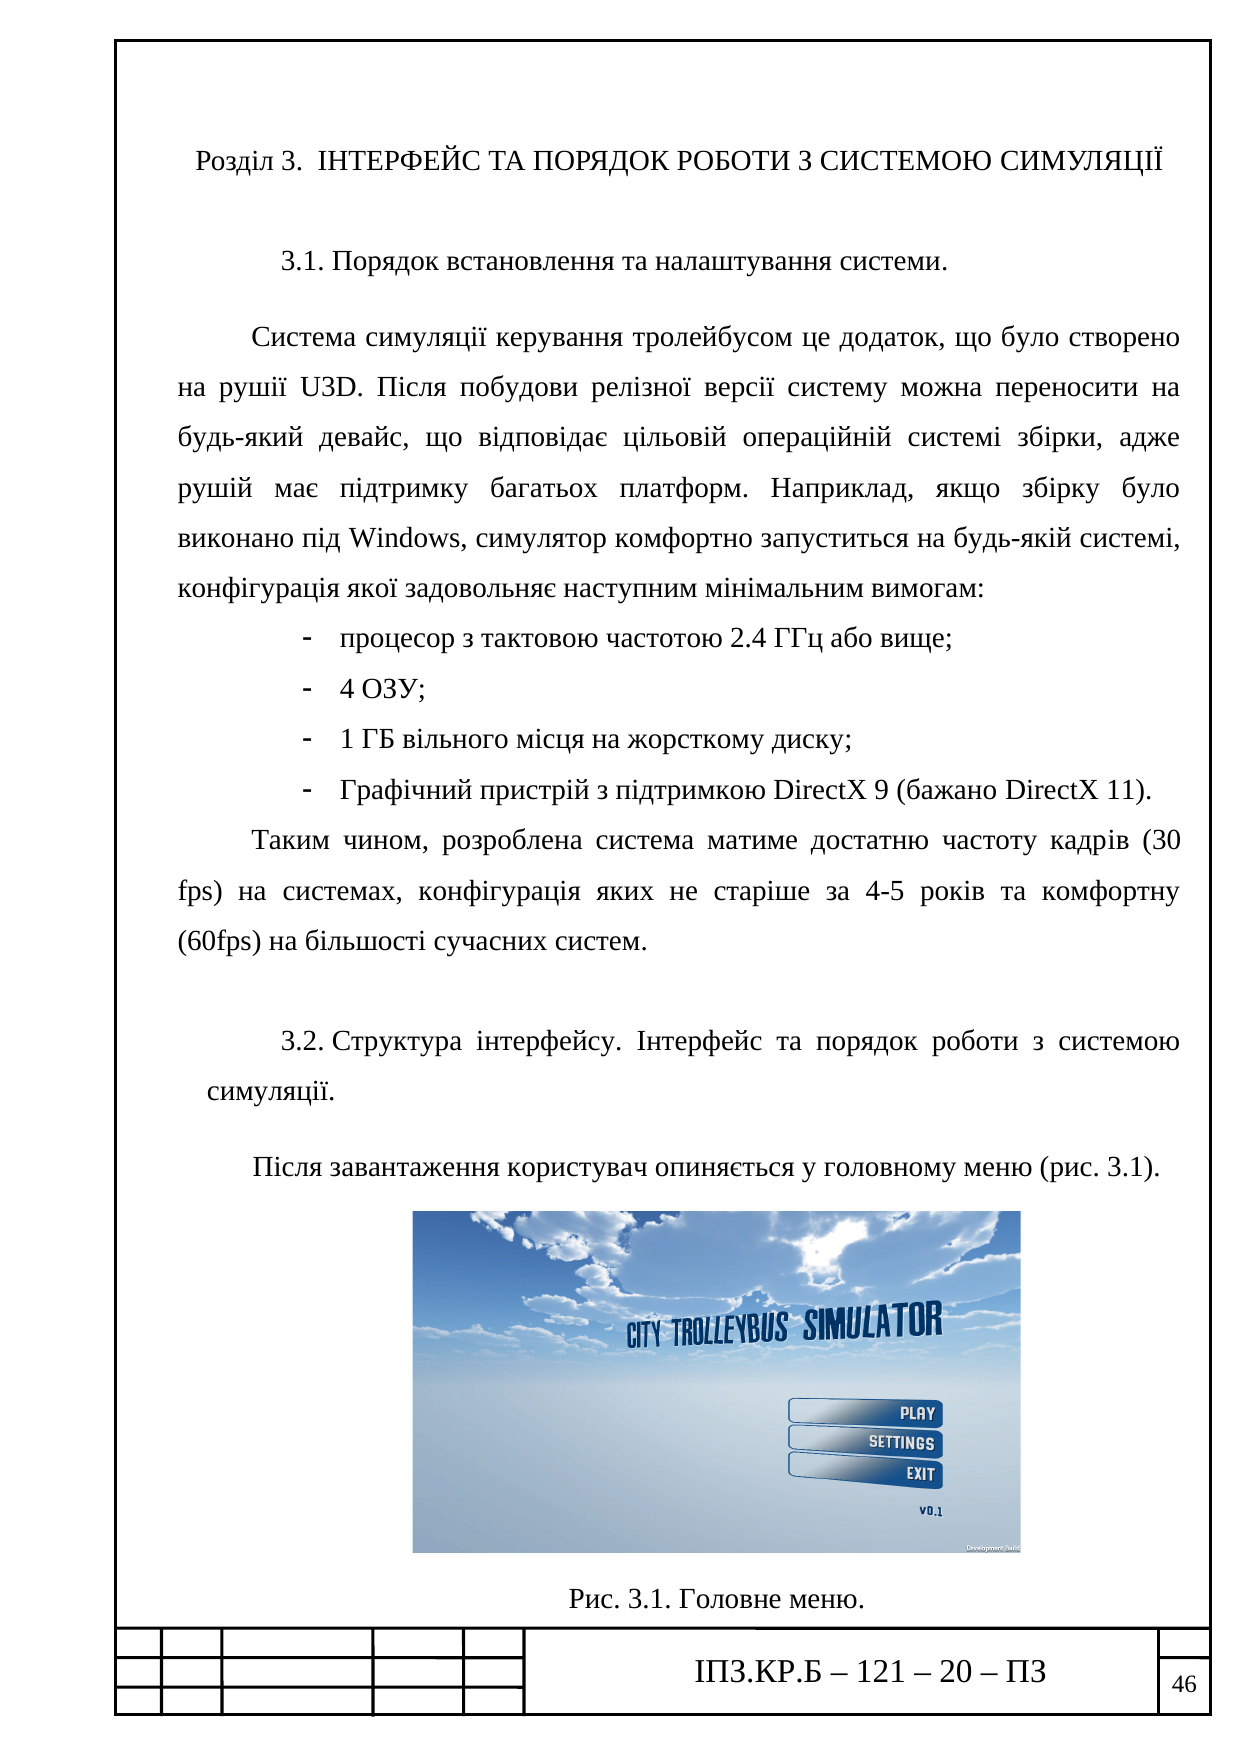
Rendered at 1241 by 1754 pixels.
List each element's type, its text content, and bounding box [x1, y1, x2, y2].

list Графічний пристрій з підтримкою DirectX 9 (бажано DirectX 11). [302, 772, 1181, 806]
picture [412, 1211, 1021, 1553]
text Рис. 3.1. Головне меню. [177, 1582, 1181, 1615]
text Система симуляції керування тролейбусом це додаток, що було створено на рушії U3D. Після побудови релізної версії систему можна переносити на будь-який девайс, що відповідає цільовій операційній системі збірки, адже рушій має підтримку багатьох платформ. Наприклад, якщо збірку було виконано під Windows, симулятор комфортно запуститься на будь-якій системі, конфігурація якої задовольняє наступним мінімальним вимогам: [177, 319, 1181, 604]
subtitle Структура інтерфейсу. Інтерфейс та порядок роботи з системою симуляції. [207, 1023, 1181, 1107]
subtitle Порядок встановлення та налаштування системи. [207, 243, 1181, 277]
list процесор з тактовою частотою 2.4 ГГц або вище; [302, 621, 1181, 654]
list 4 ОЗУ; [302, 671, 1181, 705]
text Після завантаження користувач опиняється у головному меню (рис. 3.1). [177, 1149, 1181, 1182]
title ІНТЕРФЕЙС ТА ПОРЯДОК РОБОТИ З СИСТЕМОЮ СИМУЛЯЦІЇ [177, 143, 1181, 177]
text Таким чином, розроблена система матиме достатню частоту кадрів (30 fps) на системах, конфігурація яких не старіше за 4-5 років та комфортну (60fps) на більшості сучасних систем. [177, 822, 1181, 956]
list 1 ГБ вільного місця на жорсткому диску; [302, 721, 1181, 755]
